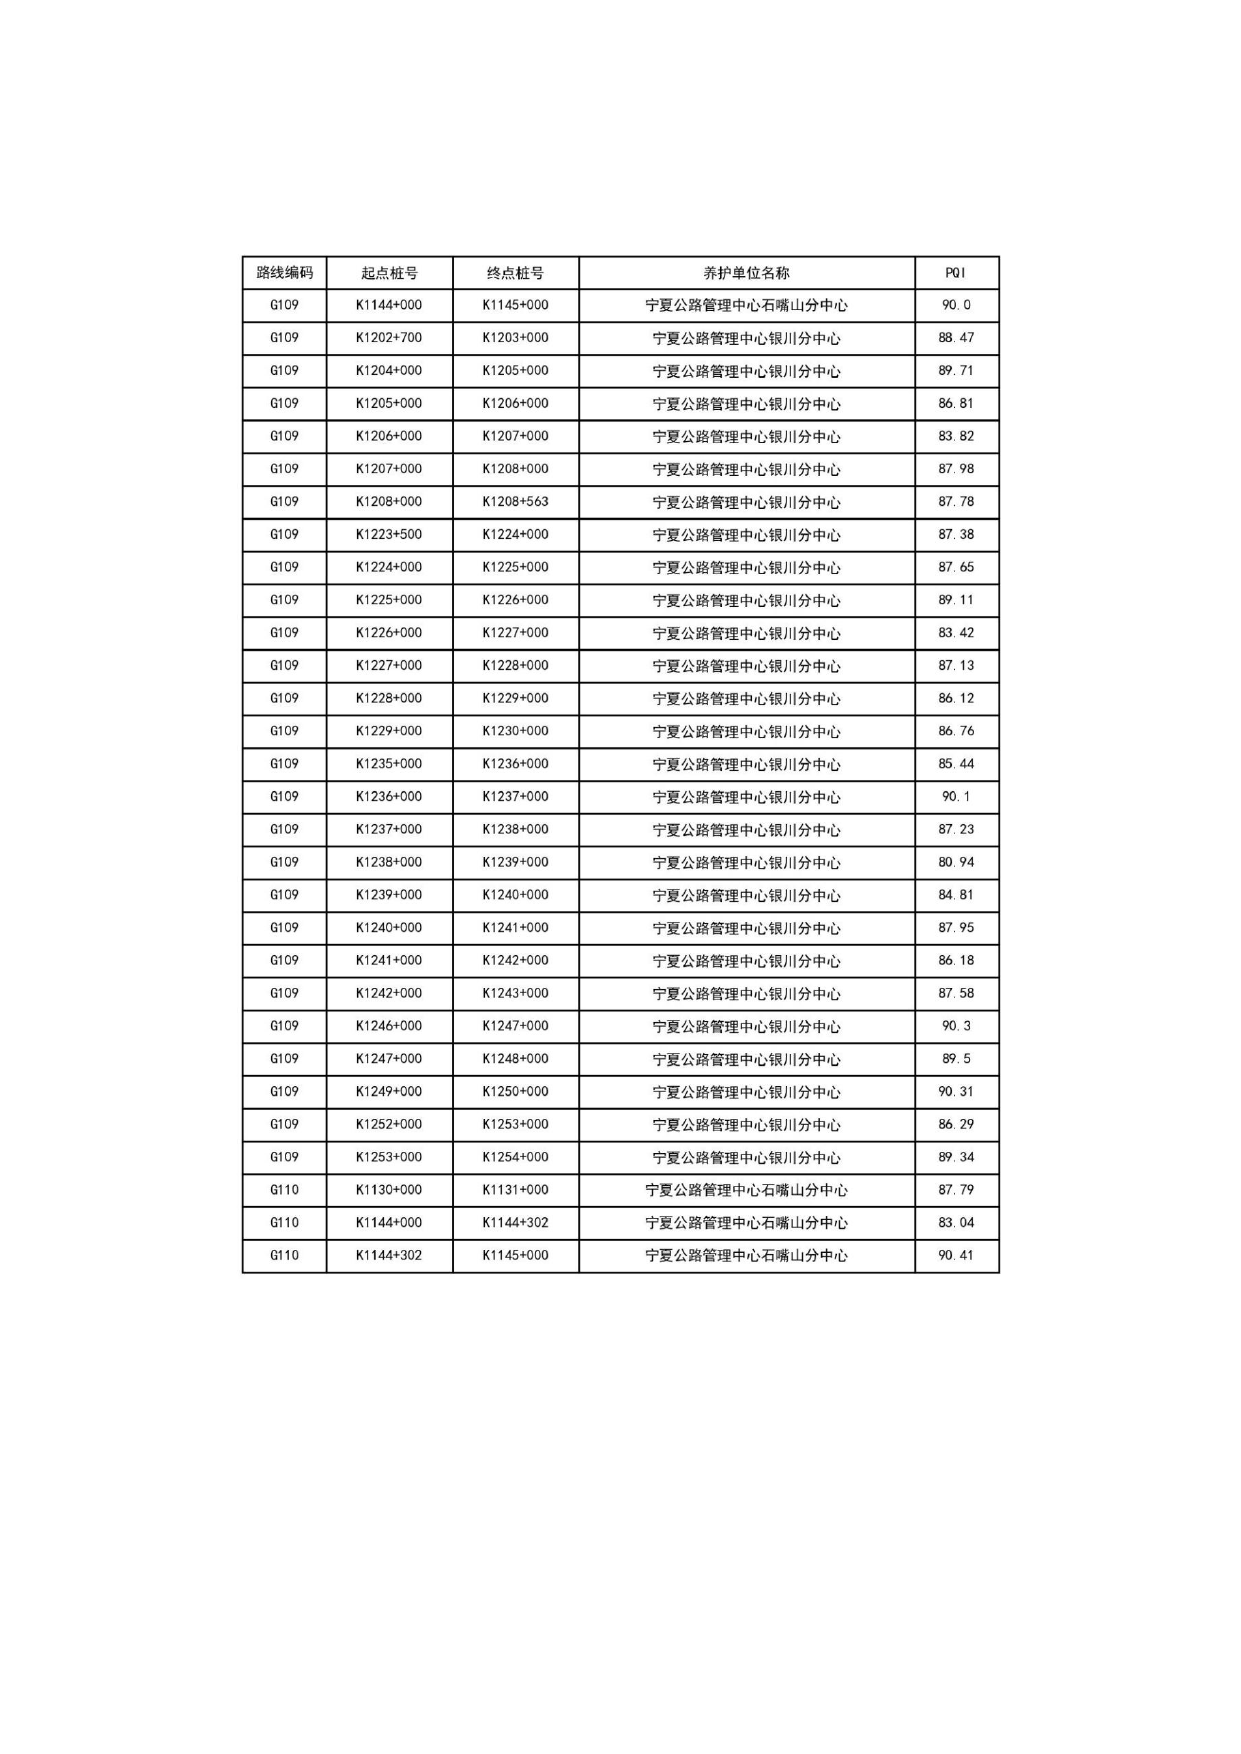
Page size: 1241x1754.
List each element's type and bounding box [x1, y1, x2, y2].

picture [187, 162, 1053, 1367]
